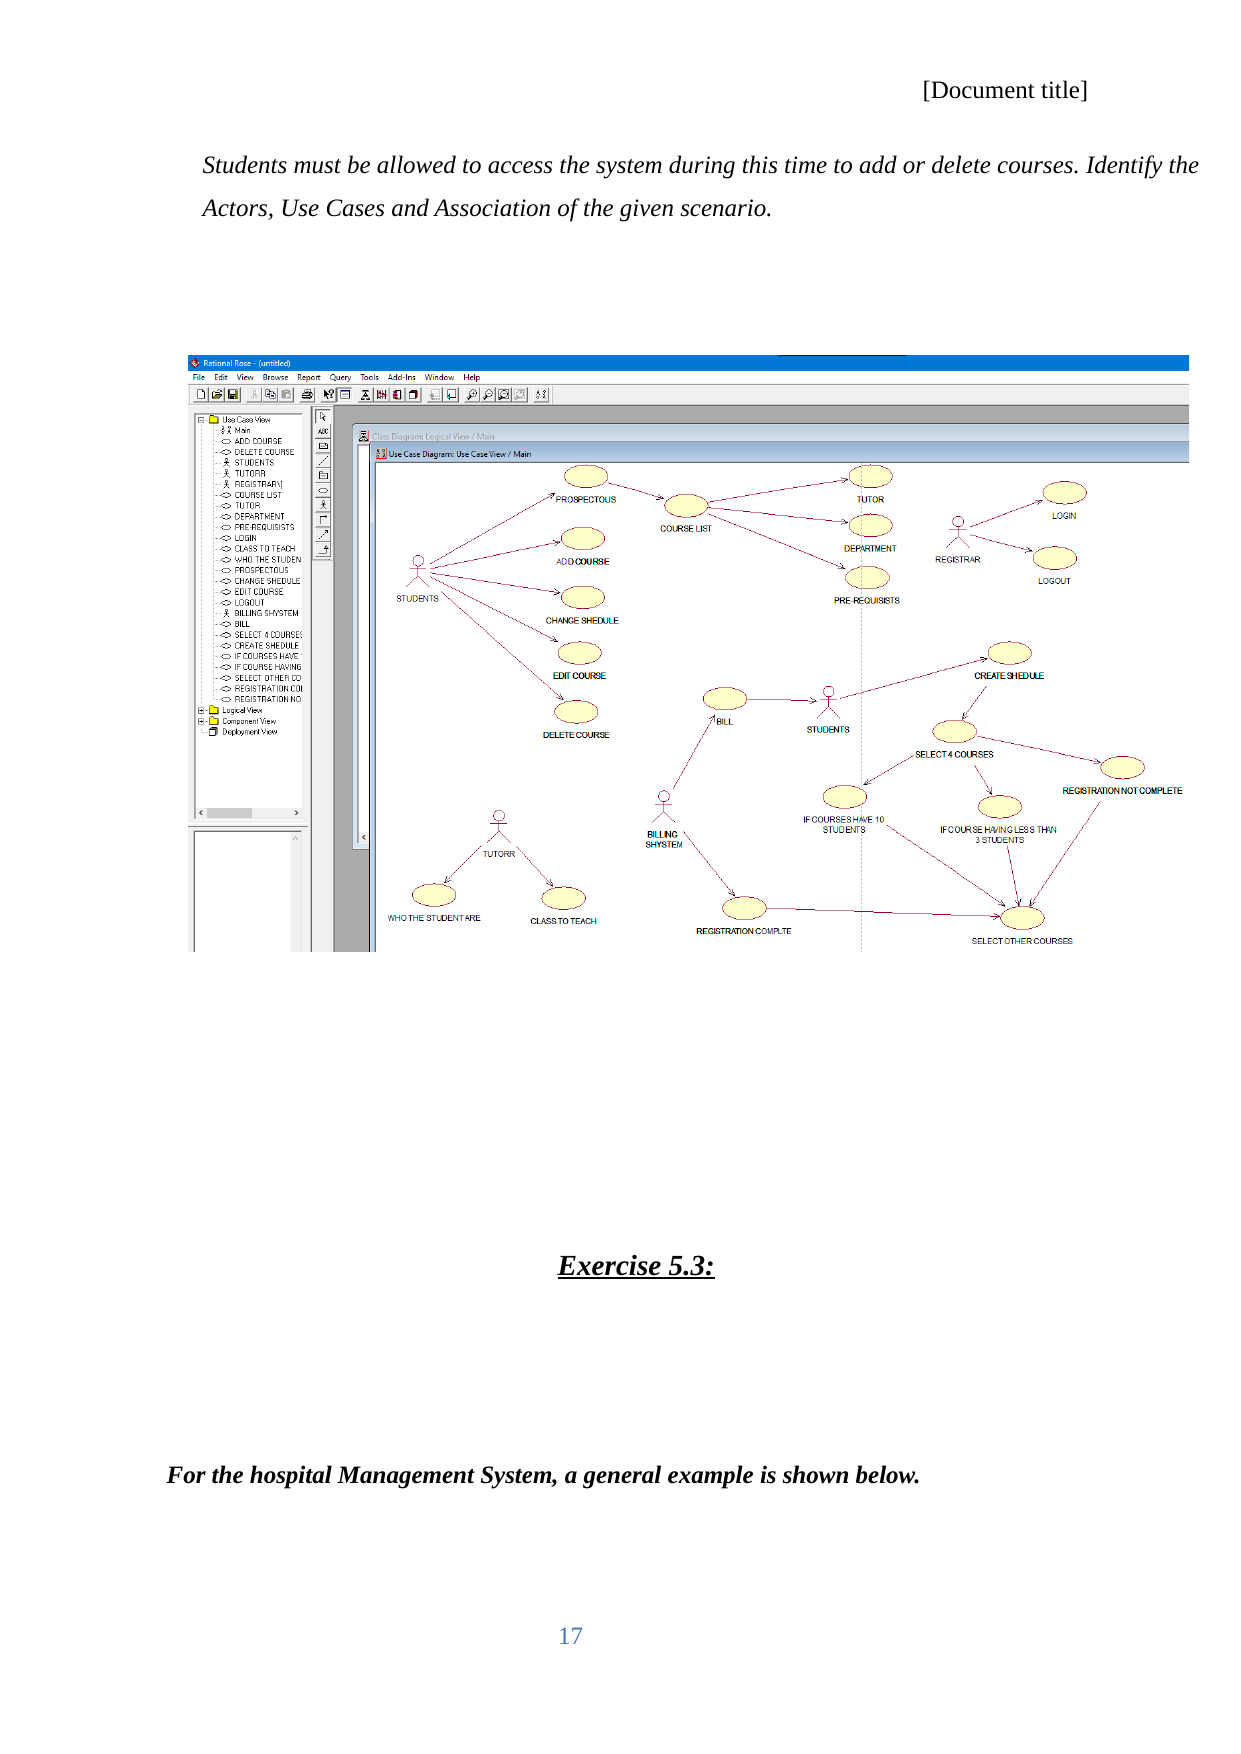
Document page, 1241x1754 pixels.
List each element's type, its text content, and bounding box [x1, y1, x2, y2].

text For the hospital Management System, a general example is shown below. [166, 1460, 1211, 1489]
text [166, 150, 1211, 222]
picture [188, 355, 1190, 952]
subtitle Exercise 5.3: [64, 1248, 1211, 1282]
